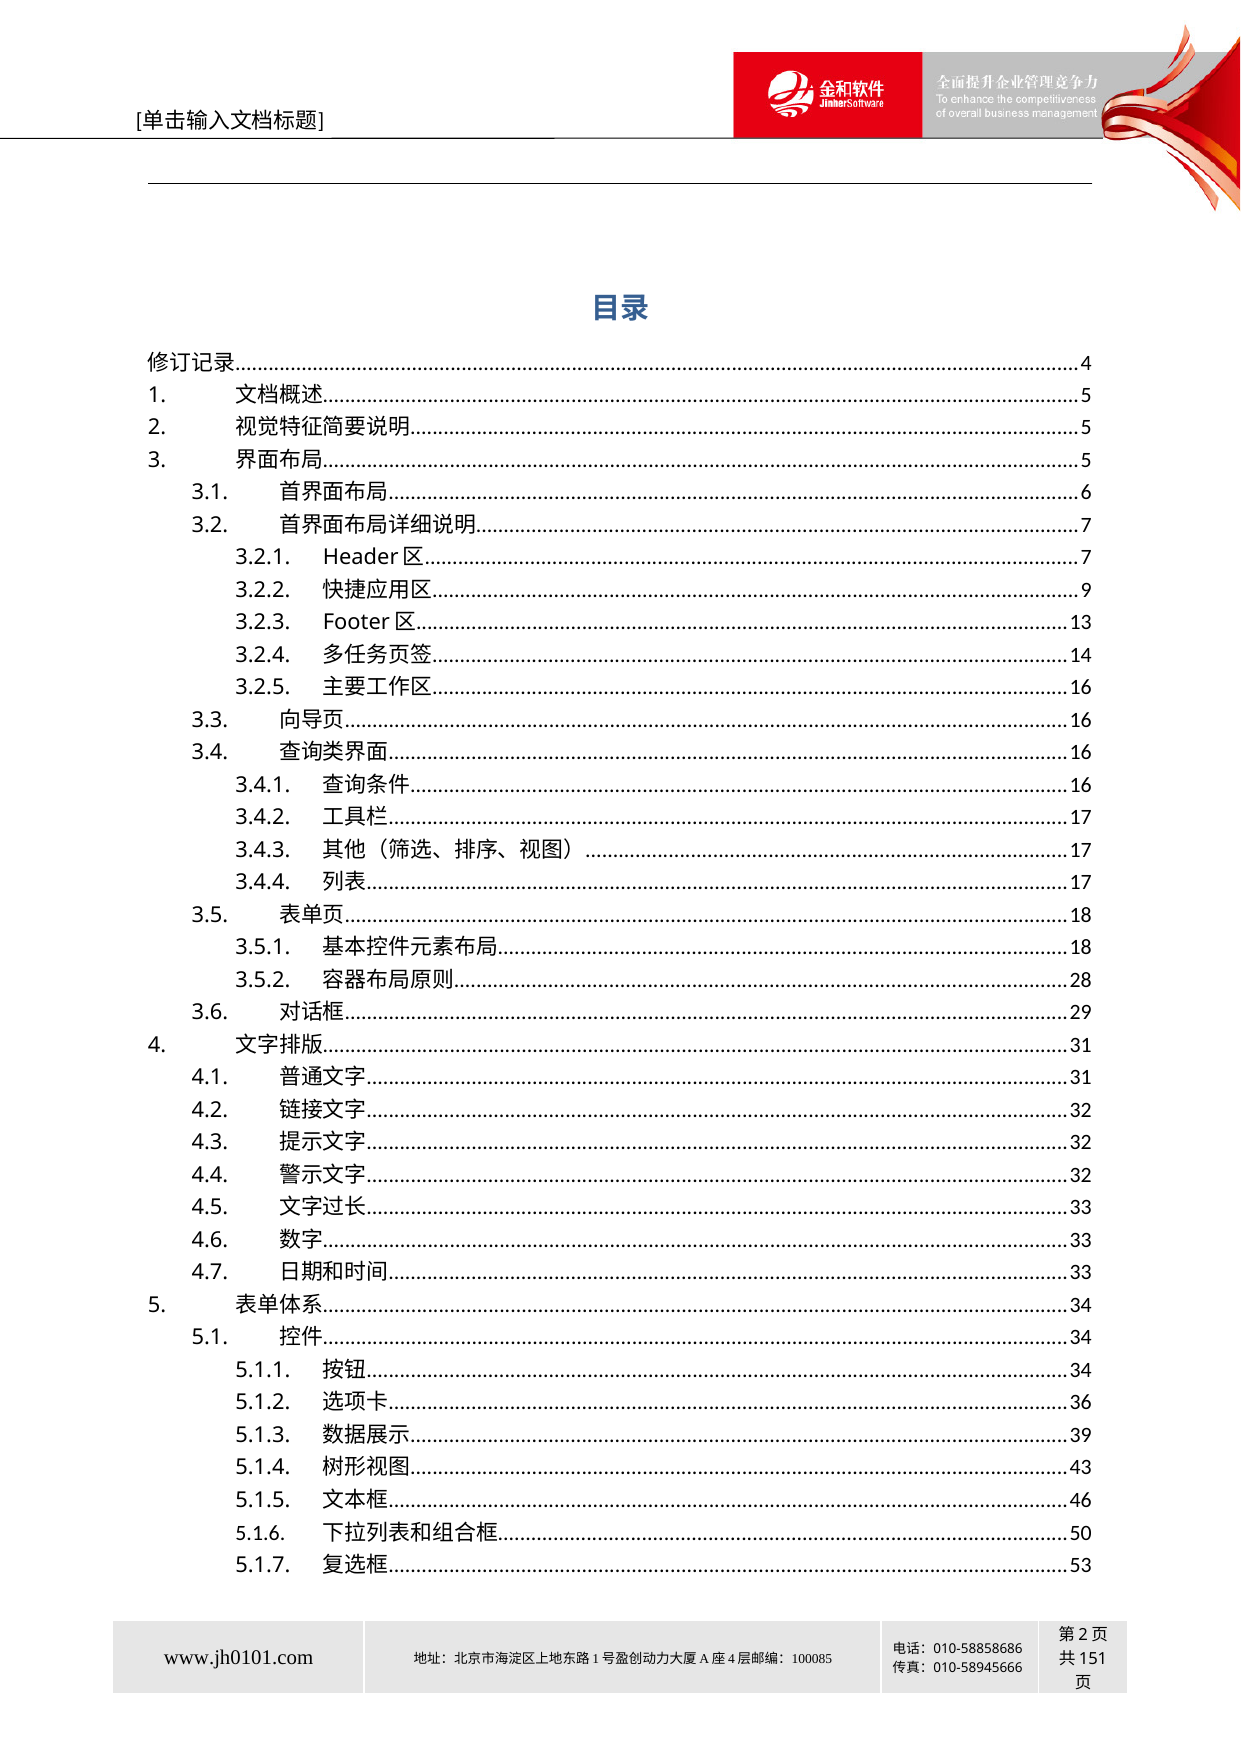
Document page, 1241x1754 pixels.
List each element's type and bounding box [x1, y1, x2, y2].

picture [199, 0, 1241, 232]
